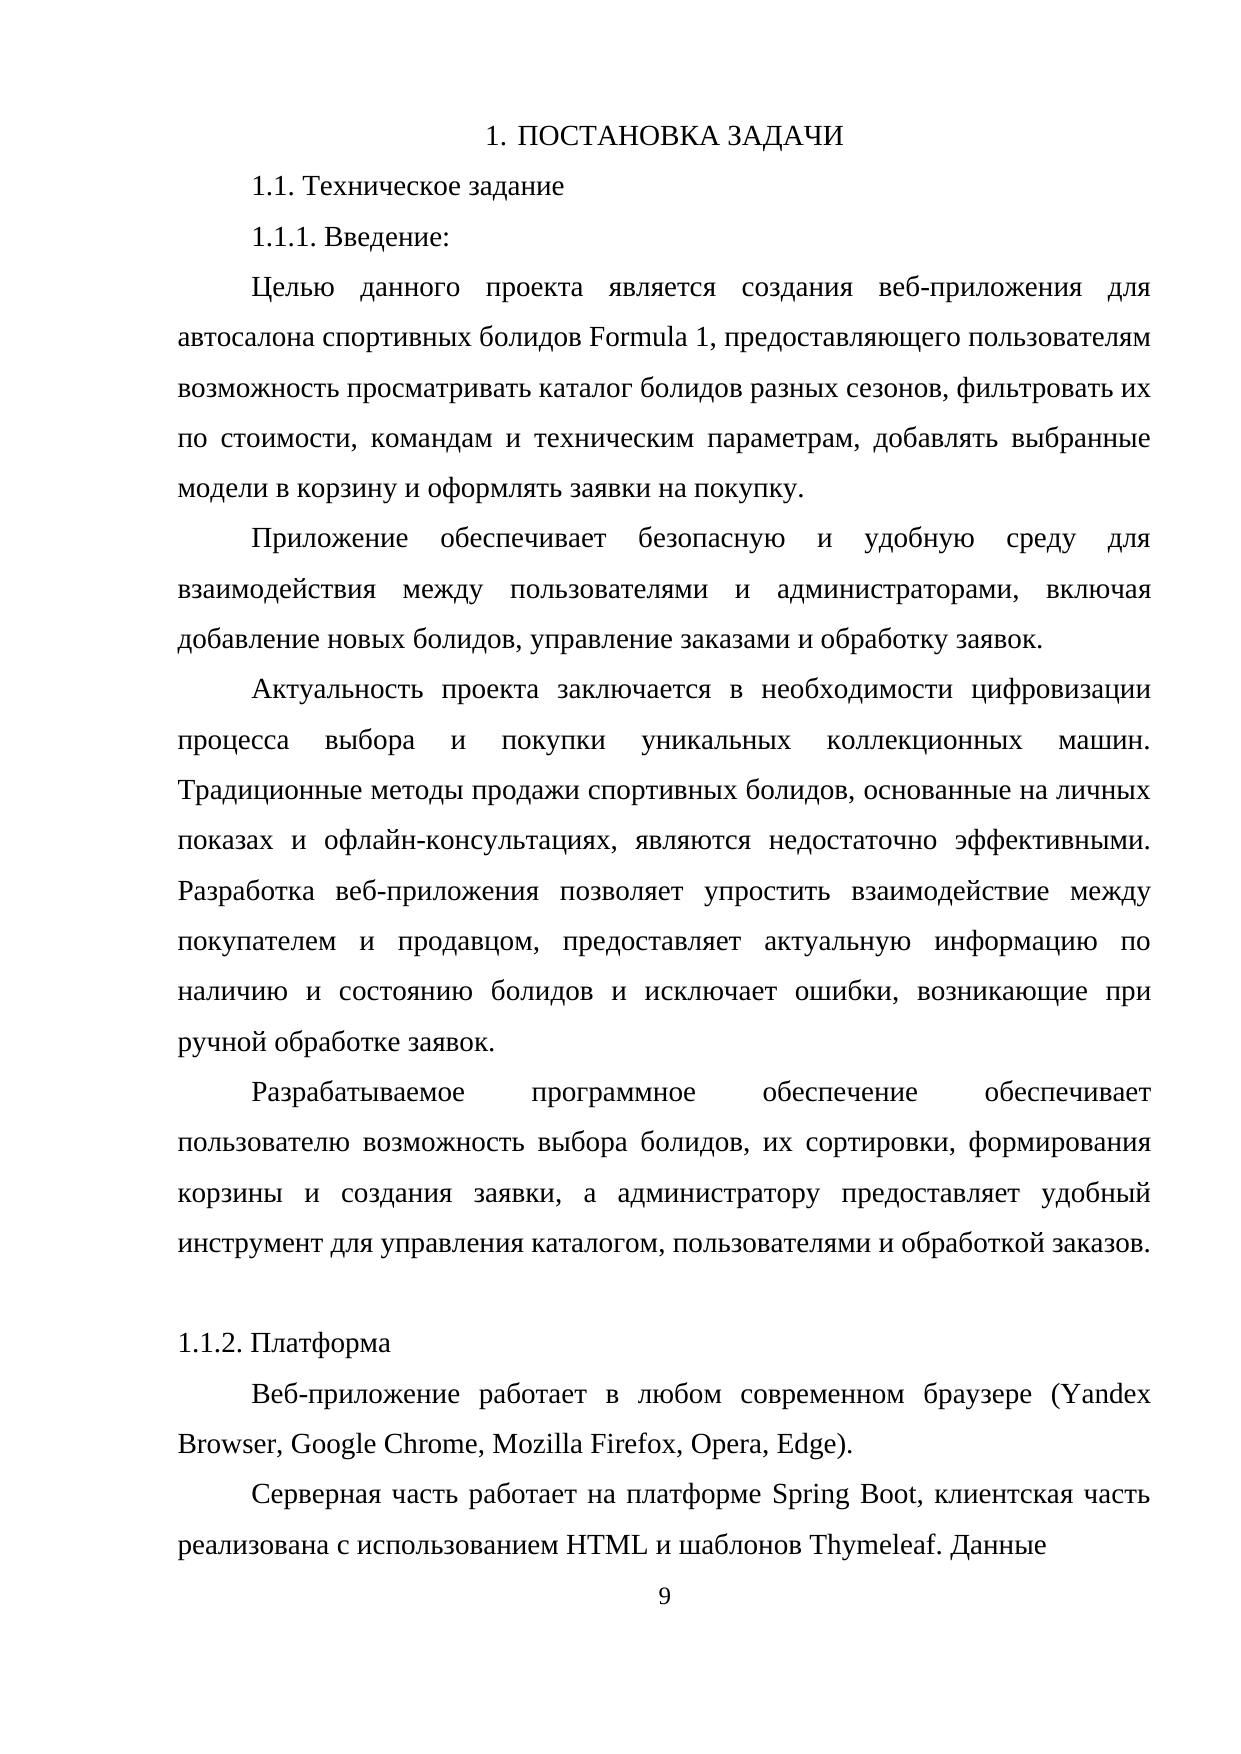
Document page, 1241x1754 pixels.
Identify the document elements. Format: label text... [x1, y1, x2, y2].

list Платформа [177, 1326, 1152, 1359]
list Веб-приложение работает в любом современном браузере (Yandex Browser, Google Chrome, Mozilla Firefox, Opera, Edge). [177, 1376, 1152, 1460]
list Целью данного проекта является создания веб-приложения для автосалона спортивных болидов Formula 1, предоставляющего пользователям возможность просматривать каталог болидов разных сезонов, фильтровать их по стоимости, командам и техническим параметрам, добавлять выбранные модели в корзину и оформлять заявки на покупку. [177, 269, 1152, 504]
list ПОСТАНОВКА ЗАДАЧИ [177, 118, 1152, 152]
list Приложение обеспечивает безопасную и удобную среду для взаимодействия между пользователями и администраторами, включая добавление новых болидов, управление заказами и обработку заявок. [177, 521, 1152, 655]
list Введение: [177, 219, 1152, 252]
list Техническое задание [177, 168, 1152, 202]
list Актуальность проекта заключается в необходимости цифровизации процесса выбора и покупки уникальных коллекционных машин. Традиционные методы продажи спортивных болидов, основанные на личных показах и офлайн-консультациях, являются недостаточно эффективными. Разработка веб-приложения позволяет упростить взаимодействие между покупателем и продавцом, предоставляет актуальную информацию по наличию и состоянию болидов и исключает ошибки, возникающие при ручной обработке заявок. [177, 672, 1152, 1057]
list Серверная часть работает на платформе Spring Boot, клиентская часть реализована с использованием HTML и шаблонов Thymeleaf. Данные [177, 1477, 1152, 1560]
list Разрабатываемое программное обеспечение обеспечивает пользователю возможность выбора болидов, их сортировки, формирования корзины и создания заявки, а администратору предоставляет удобный инструмент для управления каталогом, пользователями и обработкой заказов. [177, 1074, 1152, 1258]
